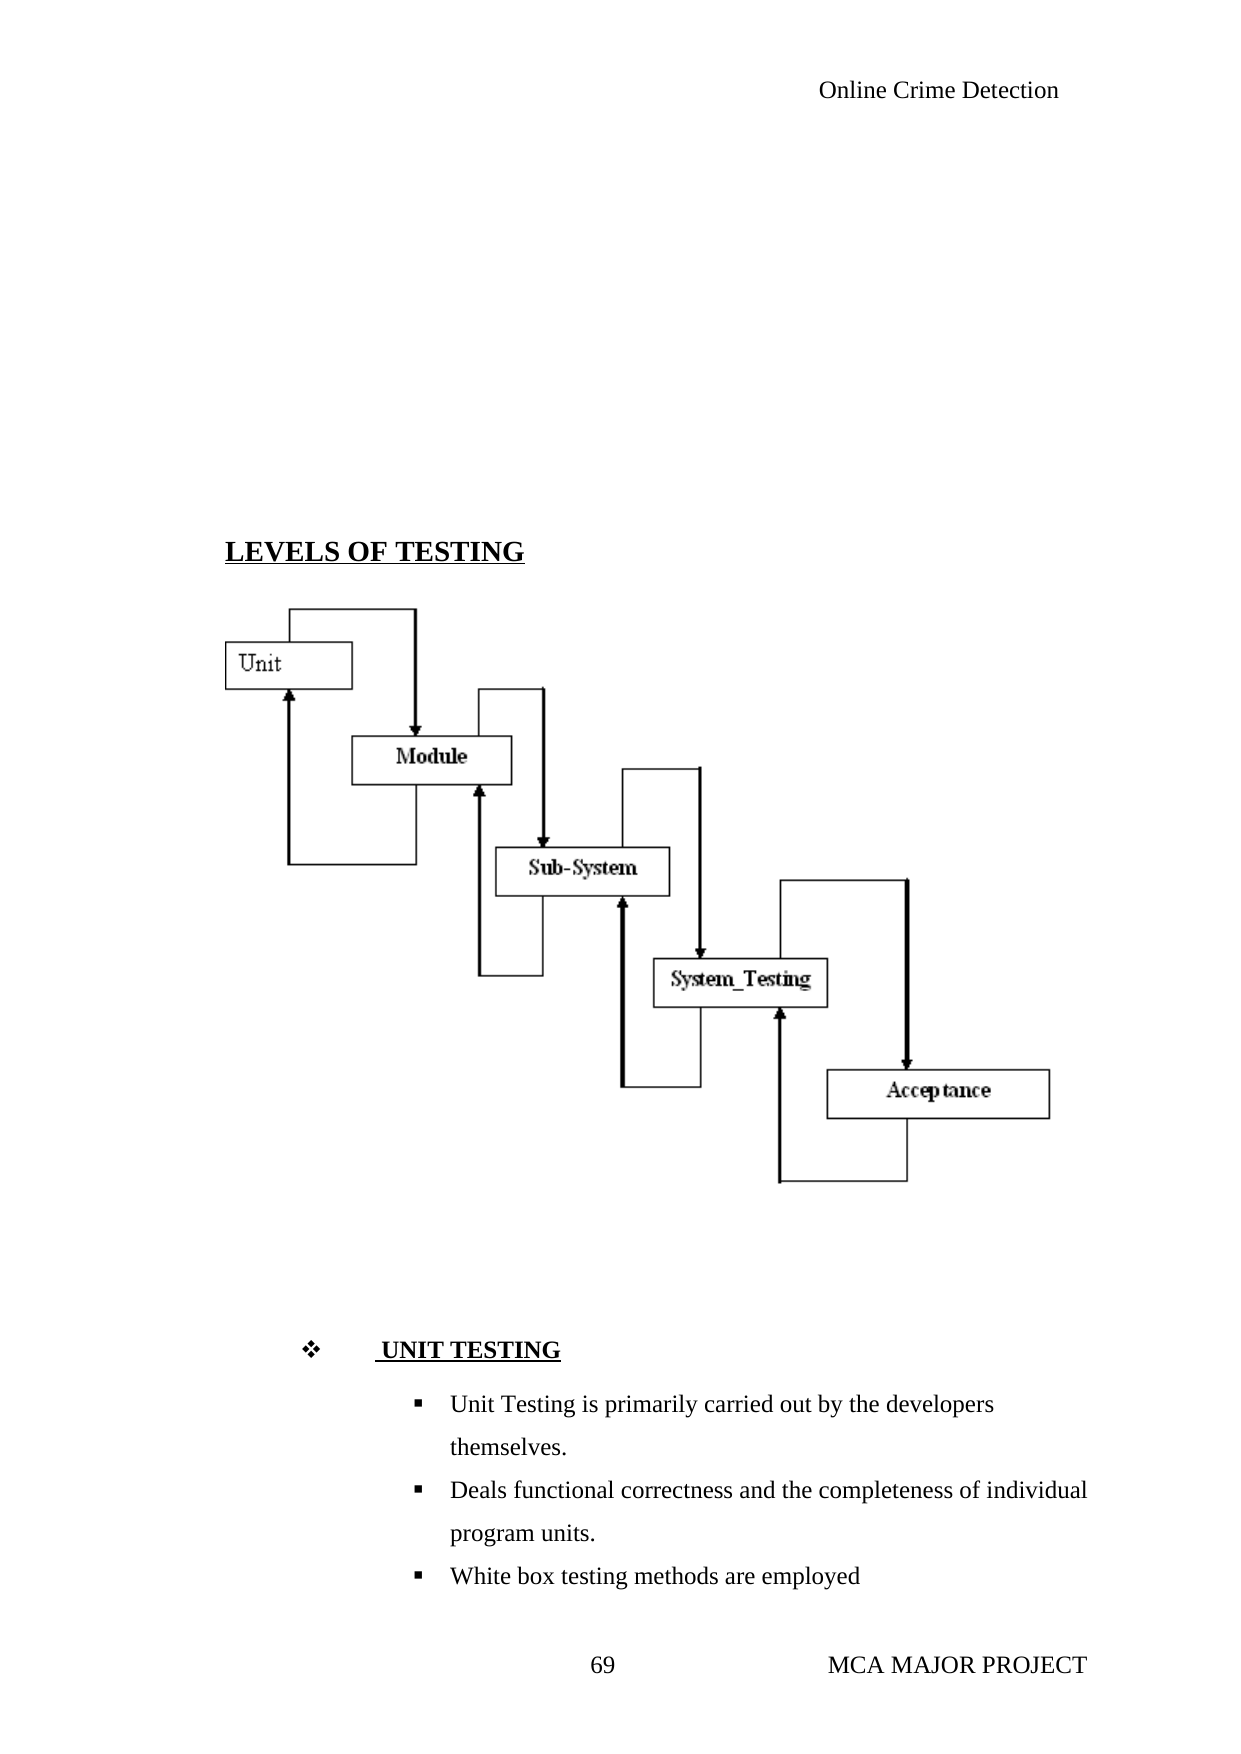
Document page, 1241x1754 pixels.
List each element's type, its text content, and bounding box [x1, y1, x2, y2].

list UNIT TESTING [300, 1335, 1090, 1364]
text LEVELS OF TESTING [225, 534, 1090, 567]
list Deals functional correctness and the completeness of individual program units. [412, 1475, 1090, 1547]
list White box testing methods are employed [412, 1561, 1090, 1590]
picture [225, 605, 1102, 1237]
list Unit Testing is primarily carried out by the developers themselves. [412, 1389, 1090, 1461]
